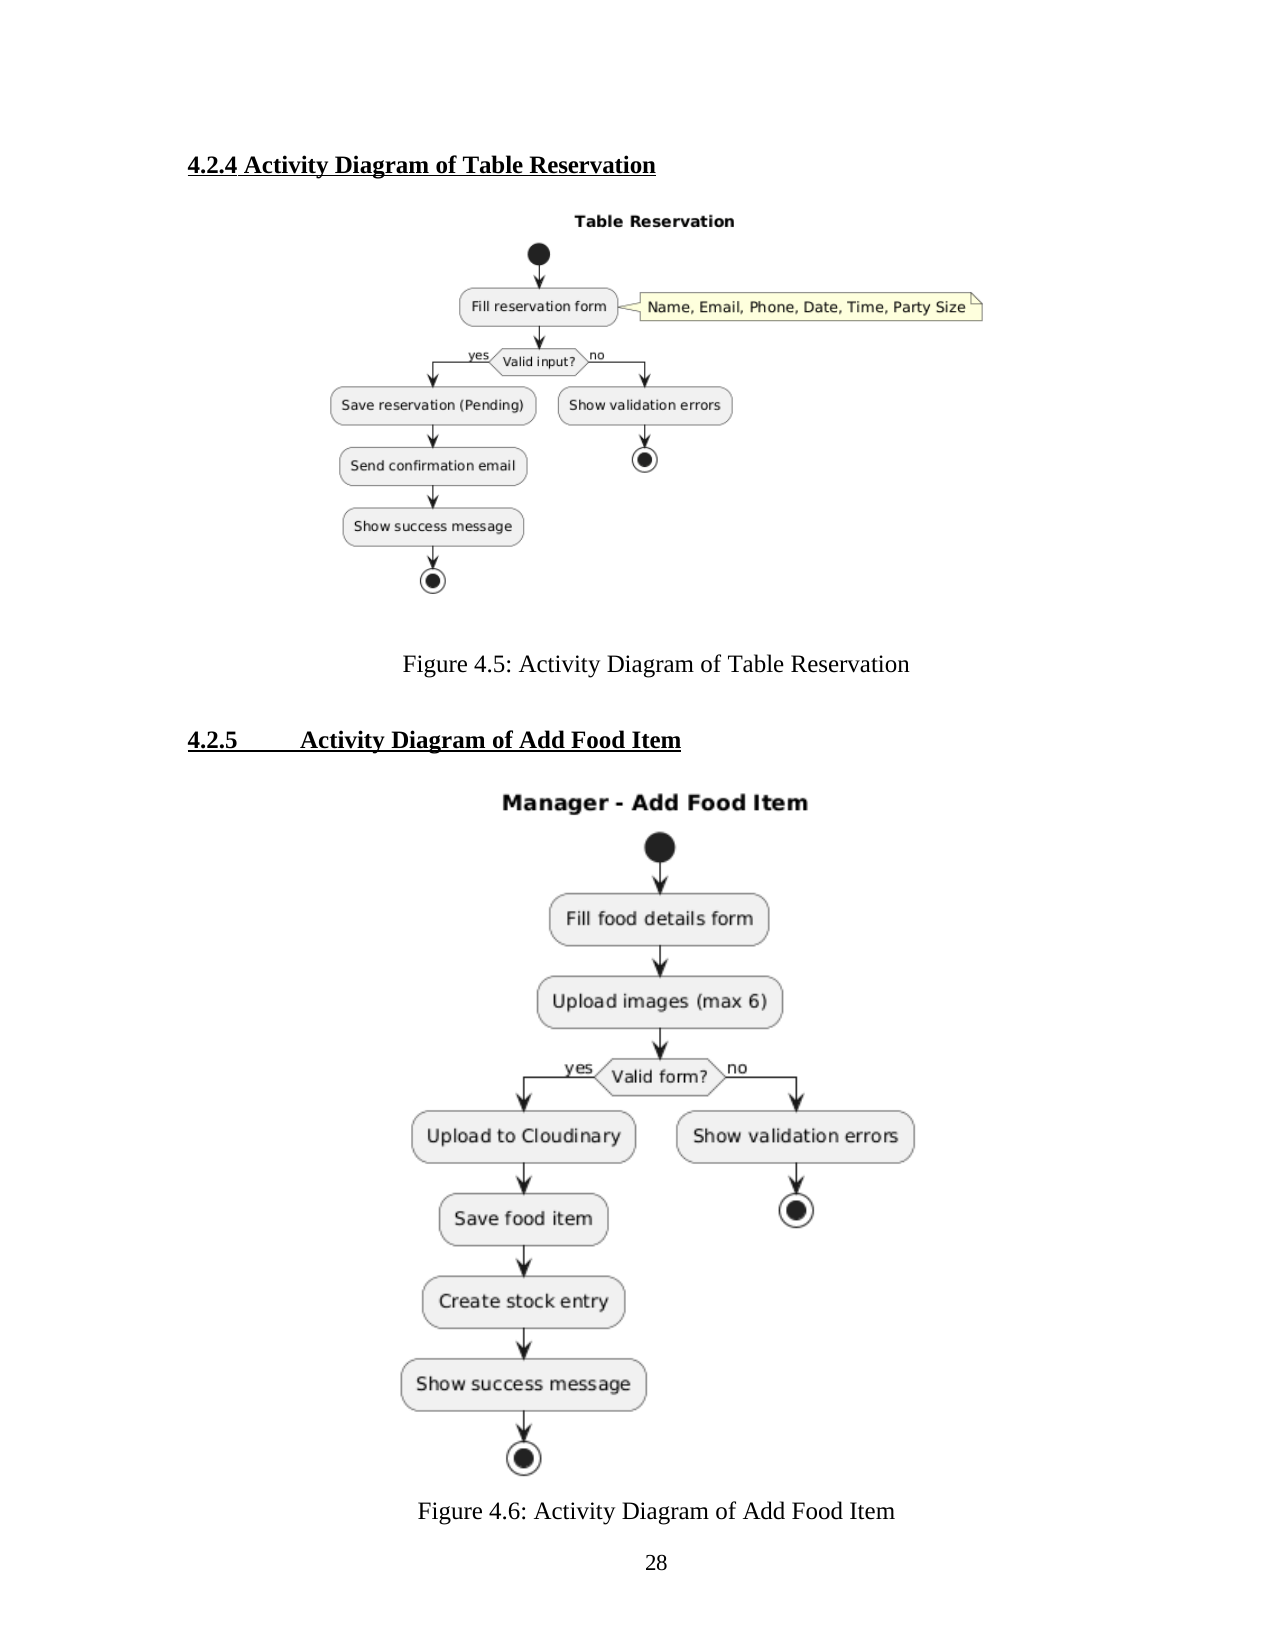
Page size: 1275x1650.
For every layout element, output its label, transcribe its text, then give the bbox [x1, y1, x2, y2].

subtitle ​Activity Diagram of Add Food Item [187, 725, 1162, 754]
picture [384, 760, 929, 1490]
subtitle ​Activity Diagram of Table Reservation [187, 150, 1162, 179]
picture [318, 190, 994, 604]
text Figure 4.5: Activity Diagram of Table Reservation [150, 649, 1162, 678]
text Figure 4.6: Activity Diagram of Add Food Item [150, 1496, 1162, 1525]
